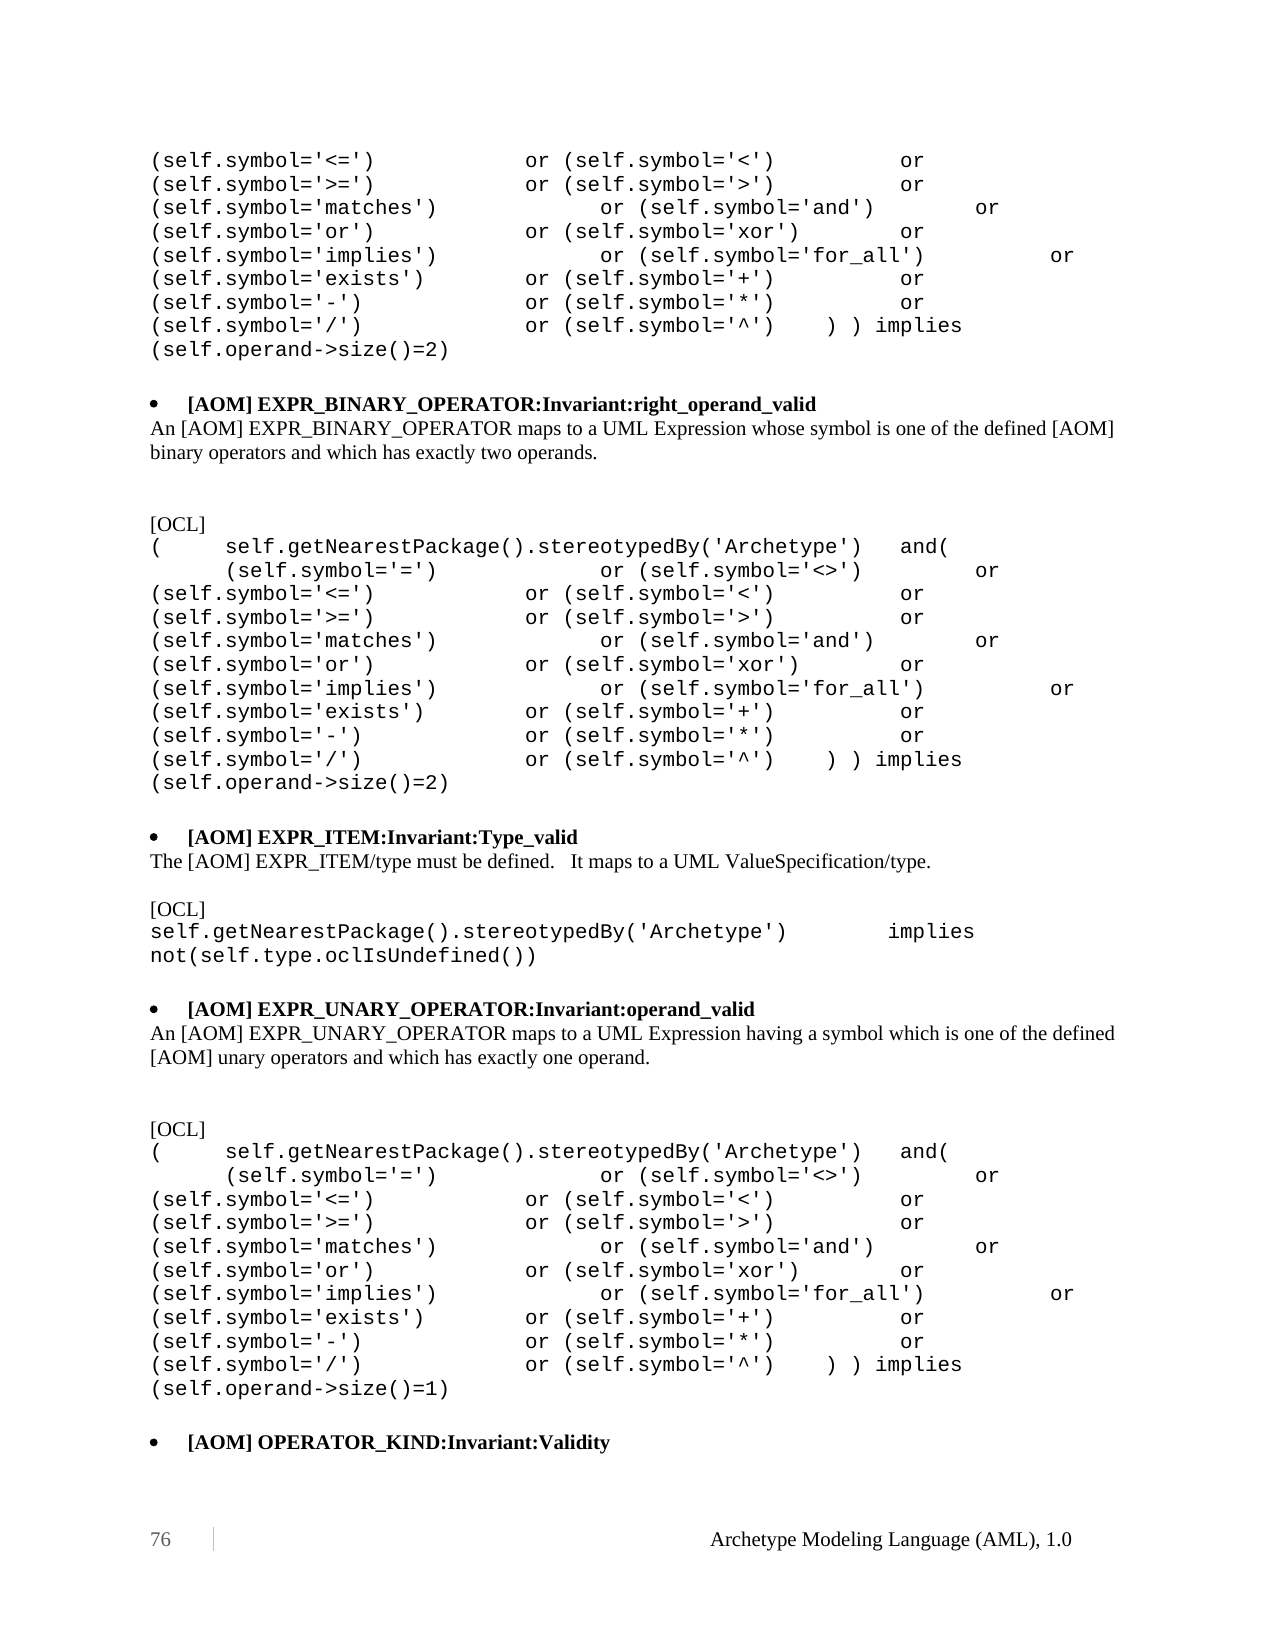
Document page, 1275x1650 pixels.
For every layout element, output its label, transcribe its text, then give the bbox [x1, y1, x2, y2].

list [AOM] OPERATOR_KIND:Invariant:Validity [150, 1430, 1125, 1454]
text self.getNearestPackage().stereotypedBy('Archetype') implies not(self.type.oclIsUndefined()) [150, 921, 1125, 968]
text The [AOM] EXPR_ITEM/type must be defined. It maps to a UML ValueSpecification/type. [150, 849, 1125, 873]
list [AOM] EXPR_BINARY_OPERATOR:Invariant:right_operand_valid [150, 392, 1125, 416]
text [OCL] [150, 1117, 1125, 1141]
text An [AOM] EXPR_BINARY_OPERATOR maps to a UML Expression whose symbol is one of the defined [AOM] binary operators and which has exactly two operands. [150, 416, 1125, 464]
text An [AOM] EXPR_UNARY_OPERATOR maps to a UML Expression having a symbol which is one of the defined [AOM] unary operators and which has exactly one operand. [150, 1021, 1125, 1069]
text ( self.getNearestPackage().stereotypedBy('Archetype') and( (self.symbol='=') or (self.symbol='<>') or (self.symbol='<=') or (self.symbol='<') or (self.symbol='>=') or (self.symbol='>') or (self.symbol='matches') or (self.symbol='and') or (self.symbol='or') or (self.symbol='xor') or (self.symbol='implies') or (self.symbol='for_all') or (self.symbol='exists') or (self.symbol='+') or (self.symbol='-') or (self.symbol='*') or (self.symbol='/') or (self.symbol='^') ) ) implies (self.operand->size()=1) [150, 1141, 1125, 1402]
text [OCL] [150, 512, 1125, 536]
list [AOM] EXPR_UNARY_OPERATOR:Invariant:operand_valid [150, 997, 1125, 1021]
list [AOM] EXPR_ITEM:Invariant:Type_valid [150, 825, 1125, 849]
text [OCL] [150, 897, 1125, 921]
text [150, 150, 1125, 363]
